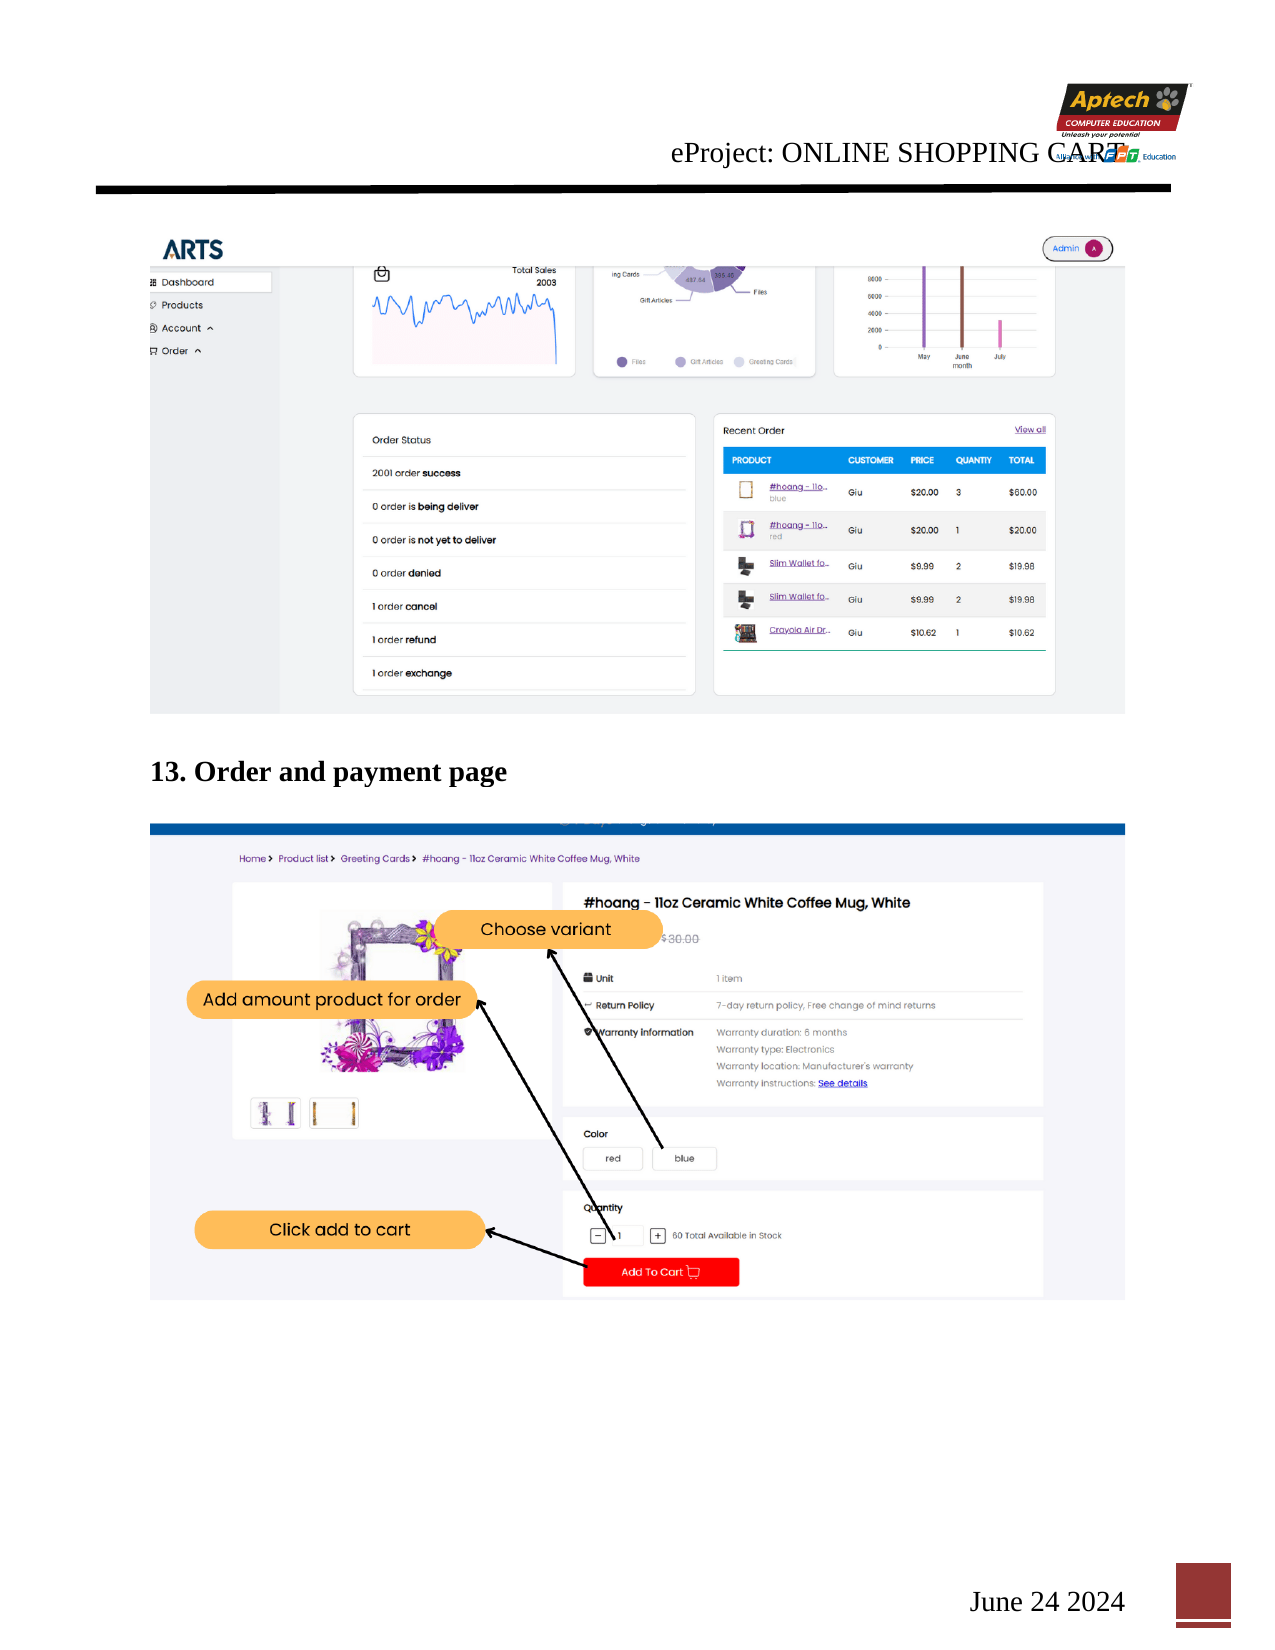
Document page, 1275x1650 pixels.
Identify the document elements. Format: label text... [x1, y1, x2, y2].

subtitle 13. Order and payment page [150, 754, 1125, 787]
picture [150, 202, 1125, 751]
picture [150, 787, 1125, 1336]
picture [1055, 83, 1193, 162]
